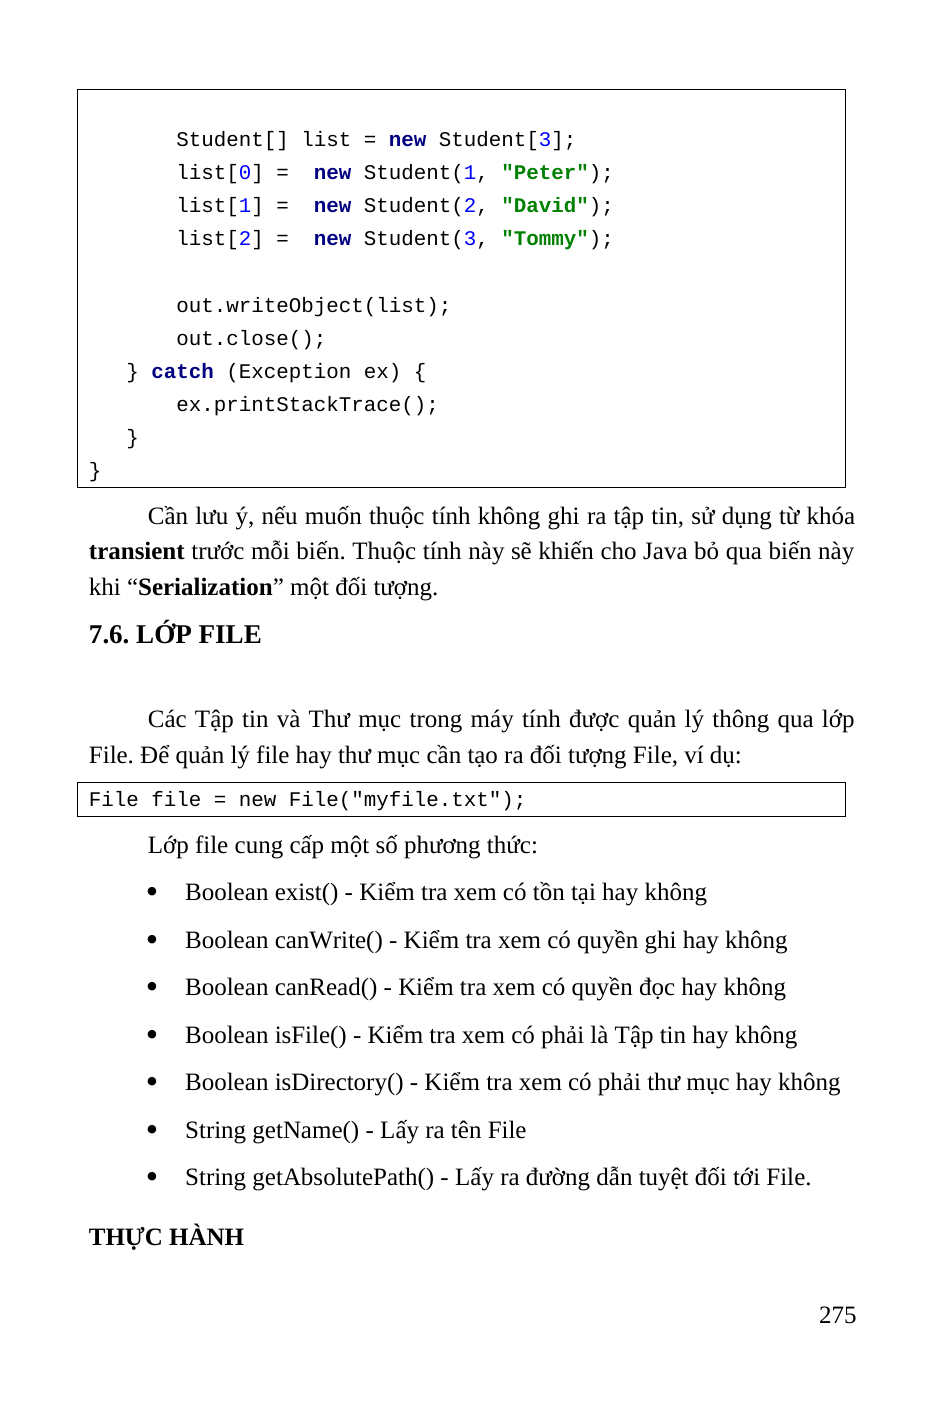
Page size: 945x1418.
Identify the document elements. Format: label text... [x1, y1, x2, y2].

list Boolean isDirectory() - Kiểm tra xem có phải thư mục hay không [148, 1067, 856, 1096]
list Boolean canRead() - Kiểm tra xem có quyền đọc hay không [148, 972, 856, 1001]
list Boolean isFile() - Kiểm tra xem có phải là Tập tin hay không [148, 1020, 856, 1048]
list Boolean exist() - Kiểm tra xem có tồn tại hay không [148, 877, 856, 906]
list String getAbsolutePath() - Lấy ra đường dẫn tuyệt đối tới File. [148, 1162, 856, 1191]
text Các Tập tin và Thư mục trong máy tính được quản lý thông qua lớp File. Để quản lý file hay thư mục cần tạo ra đối tượng File, ví dụ: [89, 704, 856, 769]
list Boolean canWrite() - Kiểm tra xem có quyền ghi hay không [148, 925, 856, 953]
subtitle 7.6. LỚP FILE [89, 618, 856, 649]
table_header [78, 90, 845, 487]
text Lớp file cung cấp một số phương thức: [89, 830, 856, 858]
subtitle THỰC HÀNH [89, 1222, 856, 1251]
list String getName() - Lấy ra tên File [148, 1115, 856, 1143]
text Cần lưu ý, nếu muốn thuộc tính không ghi ra tập tin, sử dụng từ khóa transient trước mỗi biến. Thuộc tính này sẽ khiến cho Java bỏ qua biến này khi “Serialization” một đối tượng. [89, 501, 856, 601]
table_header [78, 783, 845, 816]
